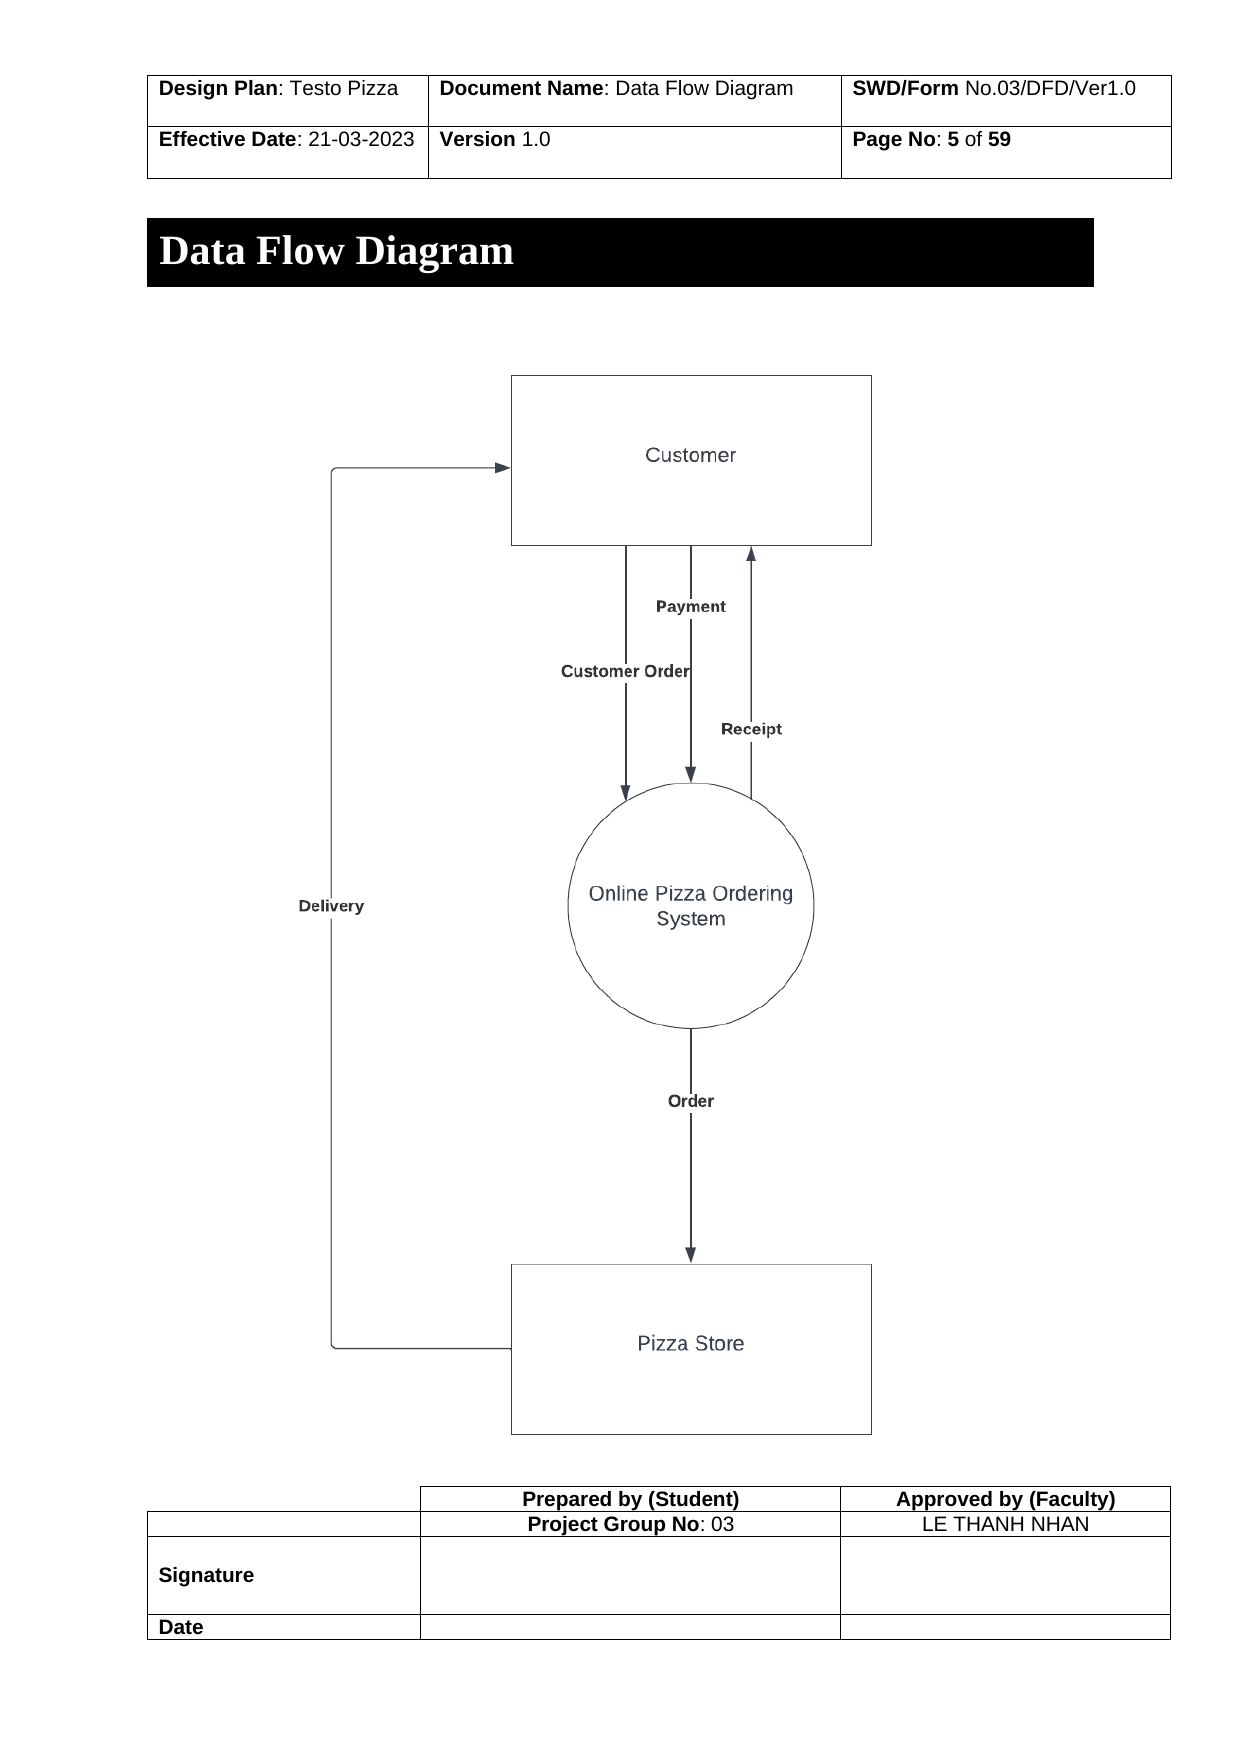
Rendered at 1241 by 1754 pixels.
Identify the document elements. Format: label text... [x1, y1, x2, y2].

picture [260, 337, 908, 1471]
table_header Data Flow Diagram [148, 219, 1093, 286]
